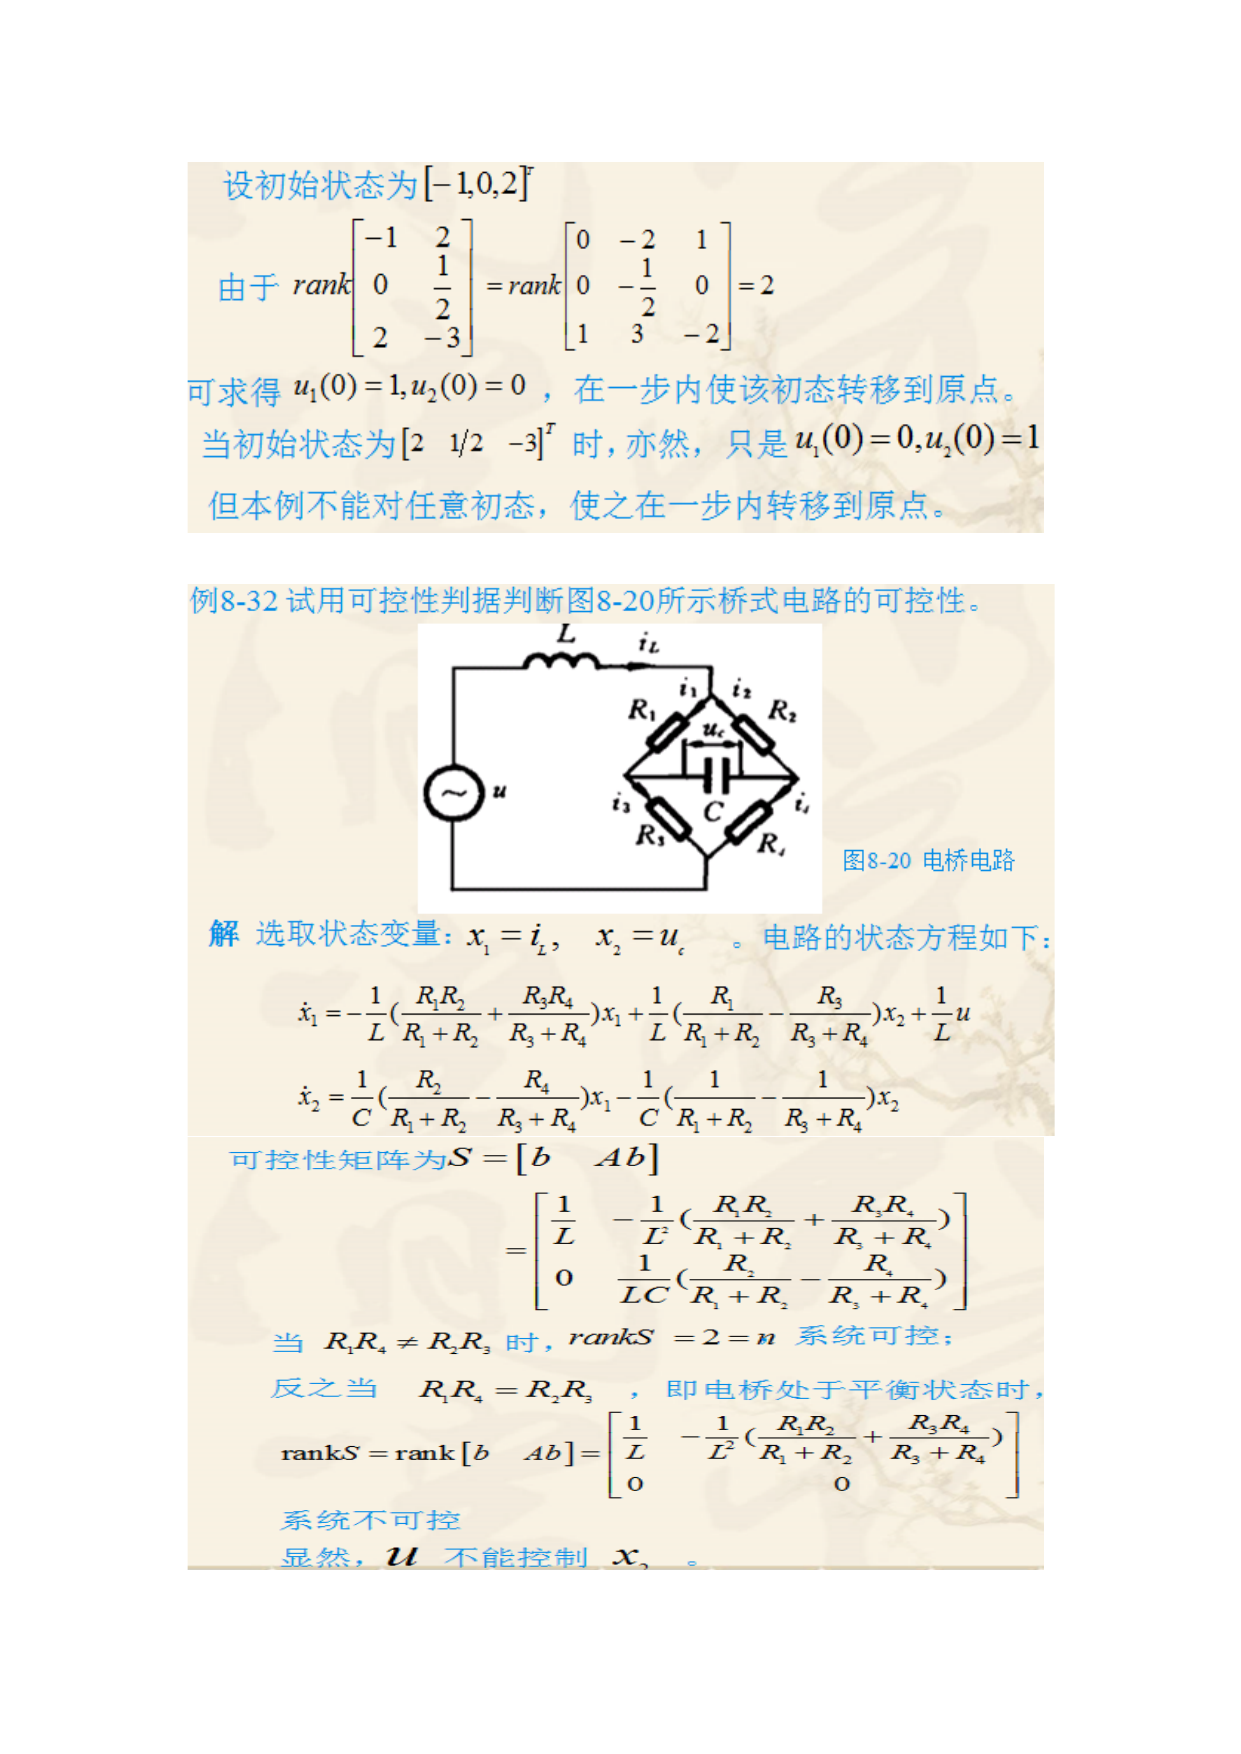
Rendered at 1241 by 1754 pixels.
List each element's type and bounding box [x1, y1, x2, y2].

picture [187, 1137, 1044, 1570]
picture [187, 584, 1055, 1136]
picture [187, 162, 1044, 533]
